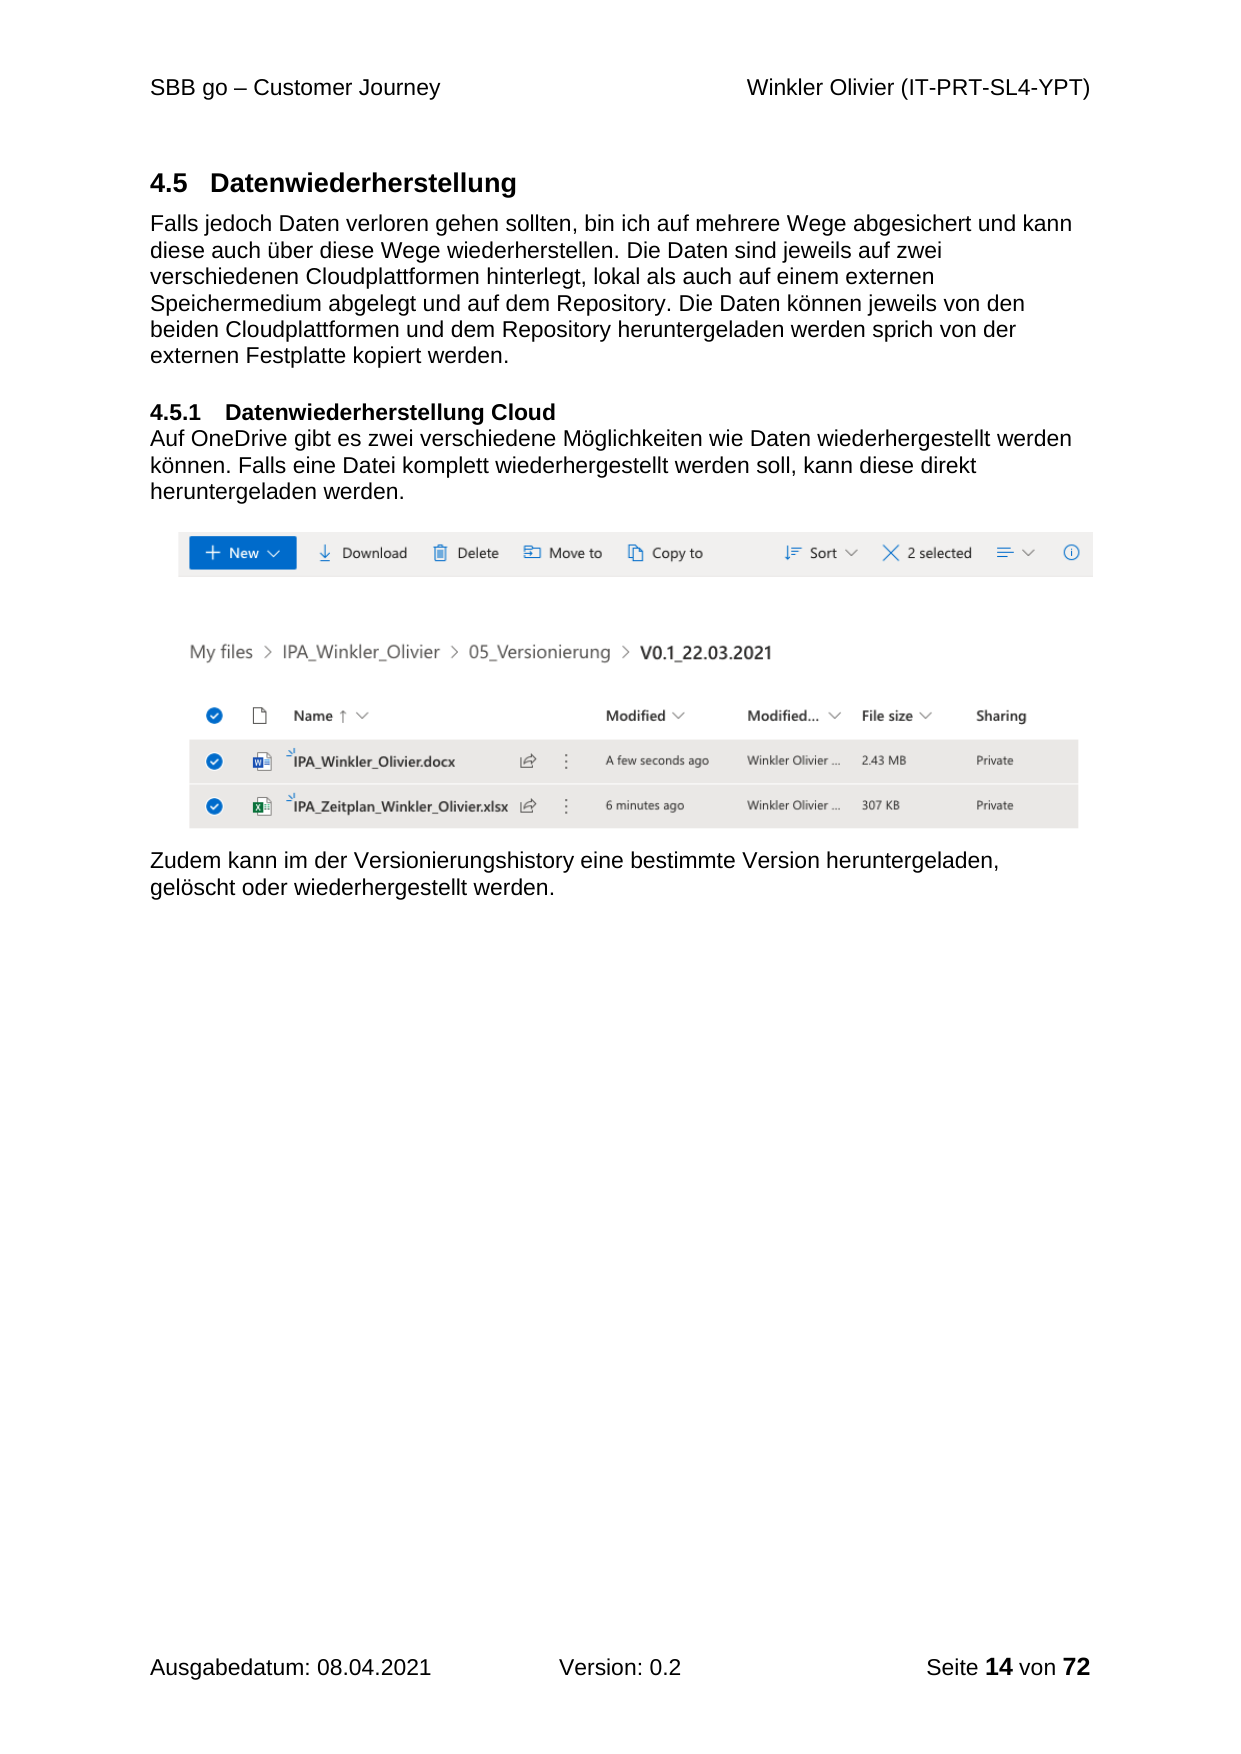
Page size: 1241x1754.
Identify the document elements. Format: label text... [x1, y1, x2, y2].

subtitle Datenwiederherstellung Cloud [150, 399, 1090, 425]
subtitle Datenwiederherstellung [150, 167, 1090, 198]
picture [178, 532, 1092, 843]
text Auf OneDrive gibt es zwei verschiedene Möglichkeiten wie Daten wiederhergestellt werden können. Falls eine Datei komplett wiederhergestellt werden soll, kann diese direkt heruntergeladen werden. [150, 425, 1090, 504]
text Falls jedoch Daten verloren gehen sollten, bin ich auf mehrere Wege abgesichert und kann diese auch über diese Wege wiederherstellen. Die Daten sind jeweils auf zwei verschiedenen Cloudplattformen hinterlegt, lokal als auch auf einem externen Speichermedium abgelegt und auf dem Repository. Die Daten können jeweils von den beiden Cloudplattformen und dem Repository heruntergeladen werden sprich von der externen Festplatte kopiert werden. [150, 210, 1090, 368]
